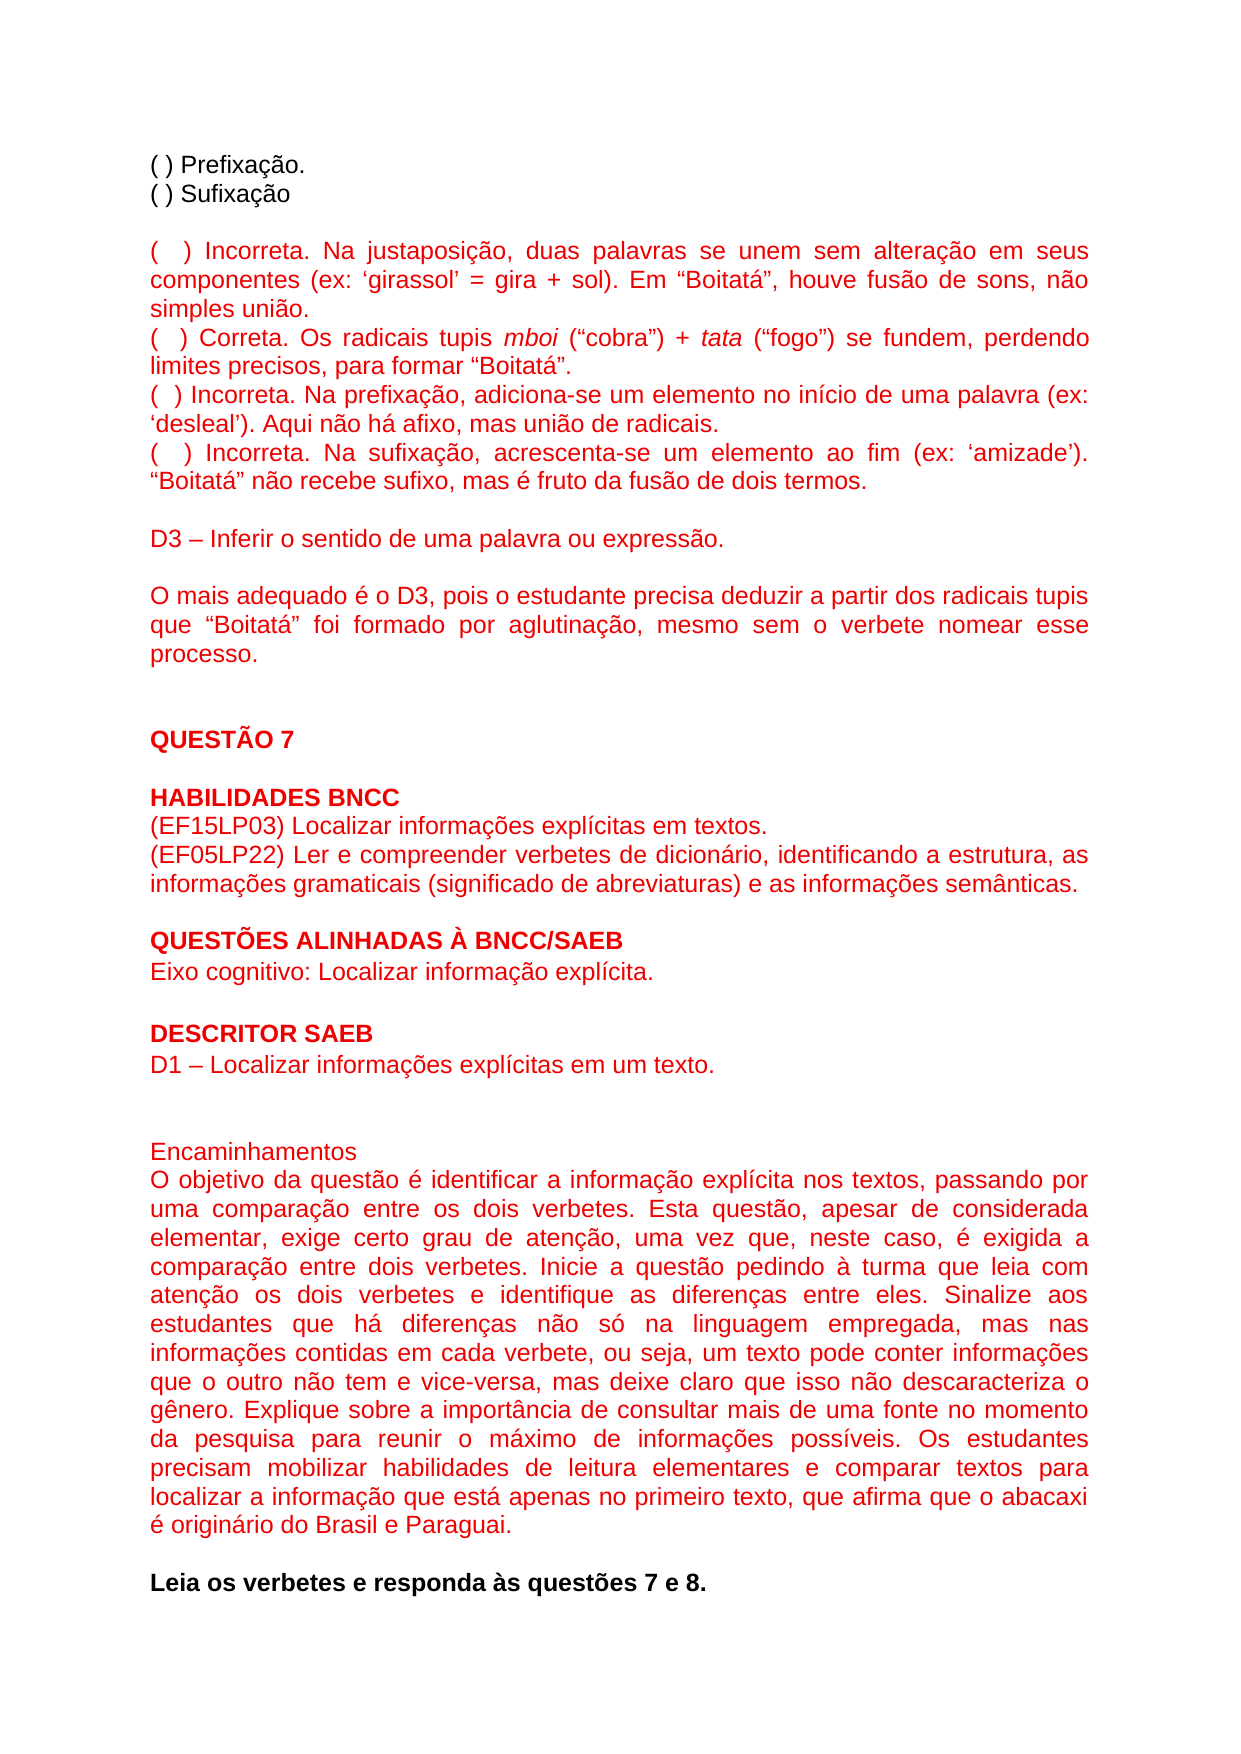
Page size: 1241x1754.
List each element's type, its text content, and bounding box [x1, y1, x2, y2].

text D3 – Inferir o sentido de uma palavra ou expressão. [150, 524, 1090, 552]
text QUESTÃO 7 [150, 725, 1090, 754]
text ( ) Prefixação. [150, 150, 1090, 179]
text ( ) Incorreta. Na justaposição, duas palavras se unem sem alteração em seus componentes (ex: ‘girassol’ = gira + sol). Em “Boitatá”, houve fusão de sons, não simples união. [150, 236, 1090, 322]
text (EF05LP22) Ler e compreender verbetes de dicionário, identificando a estrutura, as informações gramaticais (significado de abreviaturas) e as informações semânticas. [150, 840, 1090, 897]
text DESCRITOR SAEB [150, 1019, 1090, 1048]
text Eixo cognitivo: Localizar informação explícita. [150, 957, 1090, 986]
text O objetivo da questão é identificar a informação explícita nos textos, passando por uma comparação entre os dois verbetes. Esta questão, apesar de considerada elementar, exige certo grau de atenção, uma vez que, neste caso, é exigida a comparação entre dois verbetes. Inicie a questão pedindo à turma que leia com atenção os dois verbetes e identifique as diferenças entre eles. Sinalize aos estudantes que há diferenças não só na linguagem empregada, mas nas informações contidas em cada verbete, ou seja, um texto pode conter informações que o outro não tem e vice-versa, mas deixe claro que isso não descaracteriza o gênero. Explique sobre a importância de consultar mais de uma fonte no momento da pesquisa para reunir o máximo de informações possíveis. Os estudantes precisam mobilizar habilidades de leitura elementares e comparar textos para localizar a informação que está apenas no primeiro texto, que afirma que o abacaxi é originário do Brasil e Paraguai. [150, 1165, 1090, 1539]
text Leia os verbetes e responda às questões 7 e 8. [150, 1568, 1090, 1597]
text ( ) Correta. Os radicais tupis mboi (“cobra”) + tata (“fogo”) se fundem, perdendo limites precisos, para formar “Boitatá”. [150, 322, 1090, 380]
text QUESTÕES ALINHADAS À BNCC/SAEB [150, 926, 1090, 955]
text ( ) Sufixação [150, 179, 1090, 207]
text O mais adequado é o D3, pois o estudante precisa deduzir a partir dos radicais tupis que “Boitatá” foi formado por aglutinação, mesmo sem o verbete nomear esse processo. [150, 581, 1090, 667]
text D1 – Localizar informações explícitas em um texto. [150, 1050, 1090, 1079]
text ( ) Incorreta. Na prefixação, adiciona-se um elemento no início de uma palavra (ex: ‘desleal’). Aqui não há afixo, mas união de radicais. [150, 380, 1090, 437]
text HABILIDADES BNCC [150, 782, 1090, 811]
text ( ) Incorreta. Na sufixação, acrescenta-se um elemento ao fim (ex: ‘amizade’). “Boitatá” não recebe sufixo, mas é fruto da fusão de dois termos. [150, 437, 1090, 495]
text Encaminhamentos [150, 1137, 1090, 1165]
text (EF15LP03) Localizar informações explícitas em textos. [150, 811, 1090, 840]
